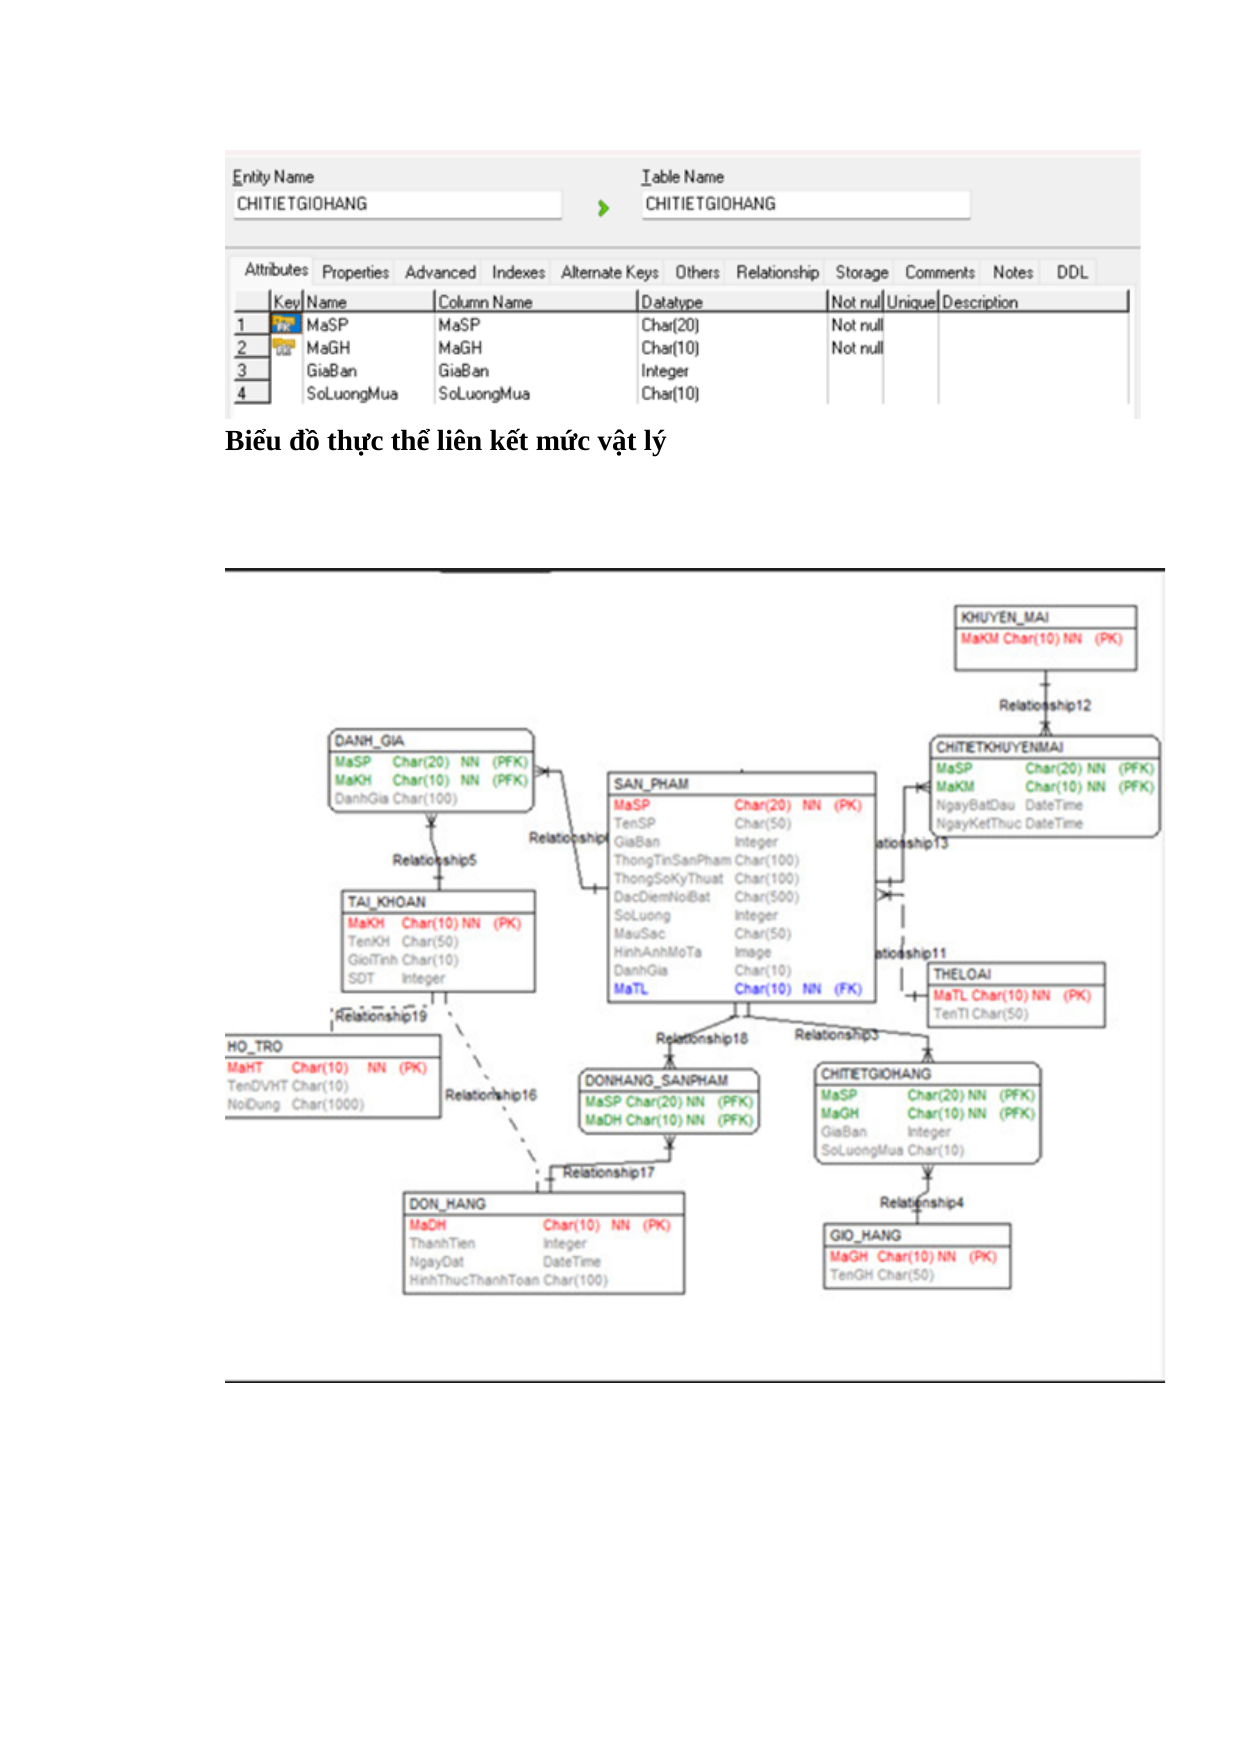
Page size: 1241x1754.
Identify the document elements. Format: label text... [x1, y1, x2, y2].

text Biểu đồ thực thể liên kết mức vật lý [225, 423, 1090, 456]
picture [225, 150, 1141, 419]
picture [225, 568, 1166, 1383]
